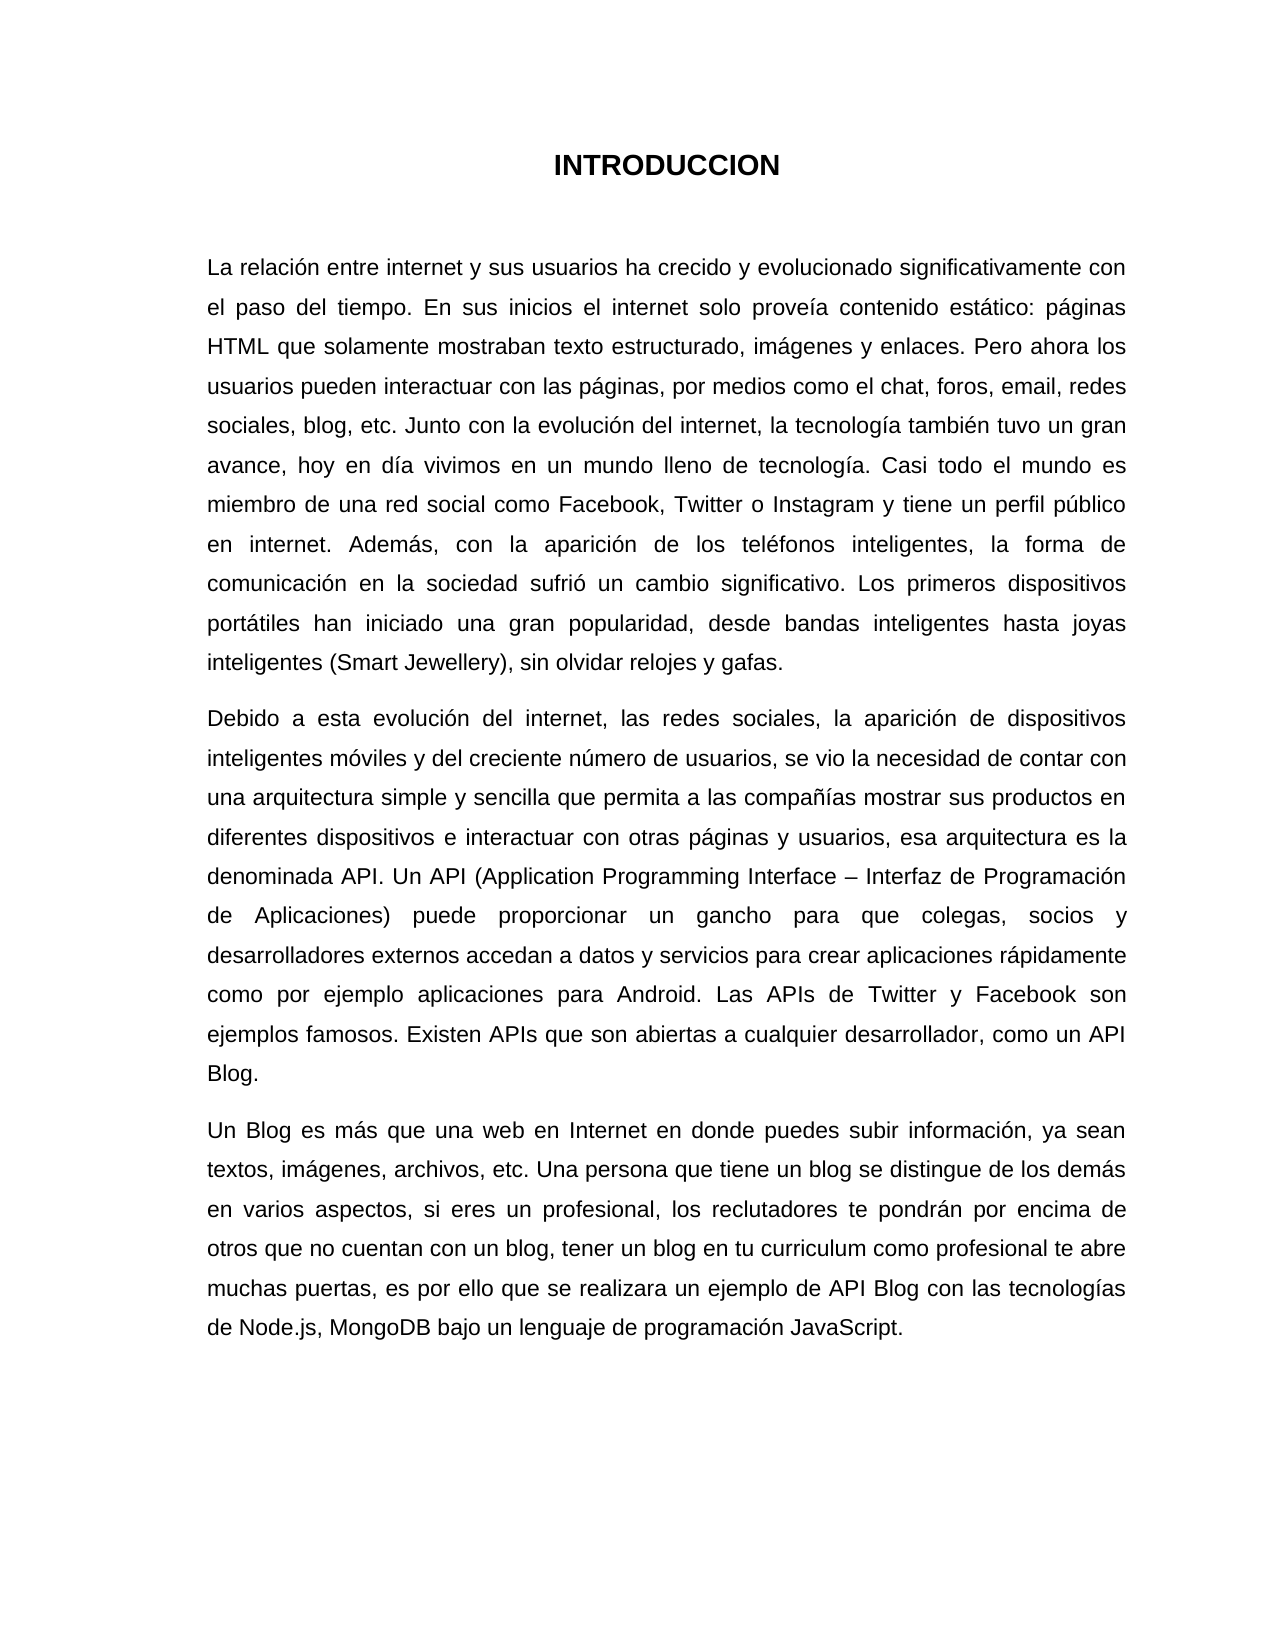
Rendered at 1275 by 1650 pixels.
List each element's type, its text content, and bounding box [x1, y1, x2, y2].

text Un Blog es más que una web en Internet en donde puedes subir información, ya sean textos, imágenes, archivos, etc. Una persona que tiene un blog se distingue de los demás en varios aspectos, si eres un profesional, los reclutadores te pondrán por encima de otros que no cuentan con un blog, tener un blog en tu curriculum como profesional te abre muchas puertas, es por ello que se realizara un ejemplo de API Blog con las tecnologías de Node.js, MongoDB bajo un lenguaje de programación JavaScript. [207, 1117, 1127, 1340]
subtitle INTRODUCCION [207, 148, 1127, 181]
text La relación entre internet y sus usuarios ha crecido y evolucionado significativamente con el paso del tiempo. En sus inicios el internet solo proveía contenido estático: páginas HTML que solamente mostraban texto estructurado, imágenes y enlaces. Pero ahora los usuarios pueden interactuar con las páginas, por medios como el chat, foros, email, redes sociales, blog, etc. Junto con la evolución del internet, la tecnología también tuvo un gran avance, hoy en día vivimos en un mundo lleno de tecnología. Casi todo el mundo es miembro de una red social como Facebook, Twitter o Instagram y tiene un perfil público en internet. Además, con la aparición de los teléfonos inteligentes, la forma de comunicación en la sociedad sufrió un cambio significativo. Los primeros dispositivos portátiles han iniciado una gran popularidad, desde bandas inteligentes hasta joyas inteligentes (Smart Jewellery), sin olvidar relojes y gafas. [207, 254, 1127, 675]
text Debido a esta evolución del internet, las redes sociales, la aparición de dispositivos inteligentes móviles y del creciente número de usuarios, se vio la necesidad de contar con una arquitectura simple y sencilla que permita a las compañías mostrar sus productos en diferentes dispositivos e interactuar con otras páginas y usuarios, esa arquitectura es la denominada API. Un API (Application Programming Interface – Interfaz de Programación de Aplicaciones) puede proporcionar un gancho para que colegas, socios y desarrolladores externos accedan a datos y servicios para crear aplicaciones rápidamente como por ejemplo aplicaciones para Android. Las APIs de Twitter y Facebook son ejemplos famosos. Existen APIs que son abiertas a cualquier desarrollador, como un API Blog. [207, 705, 1127, 1087]
